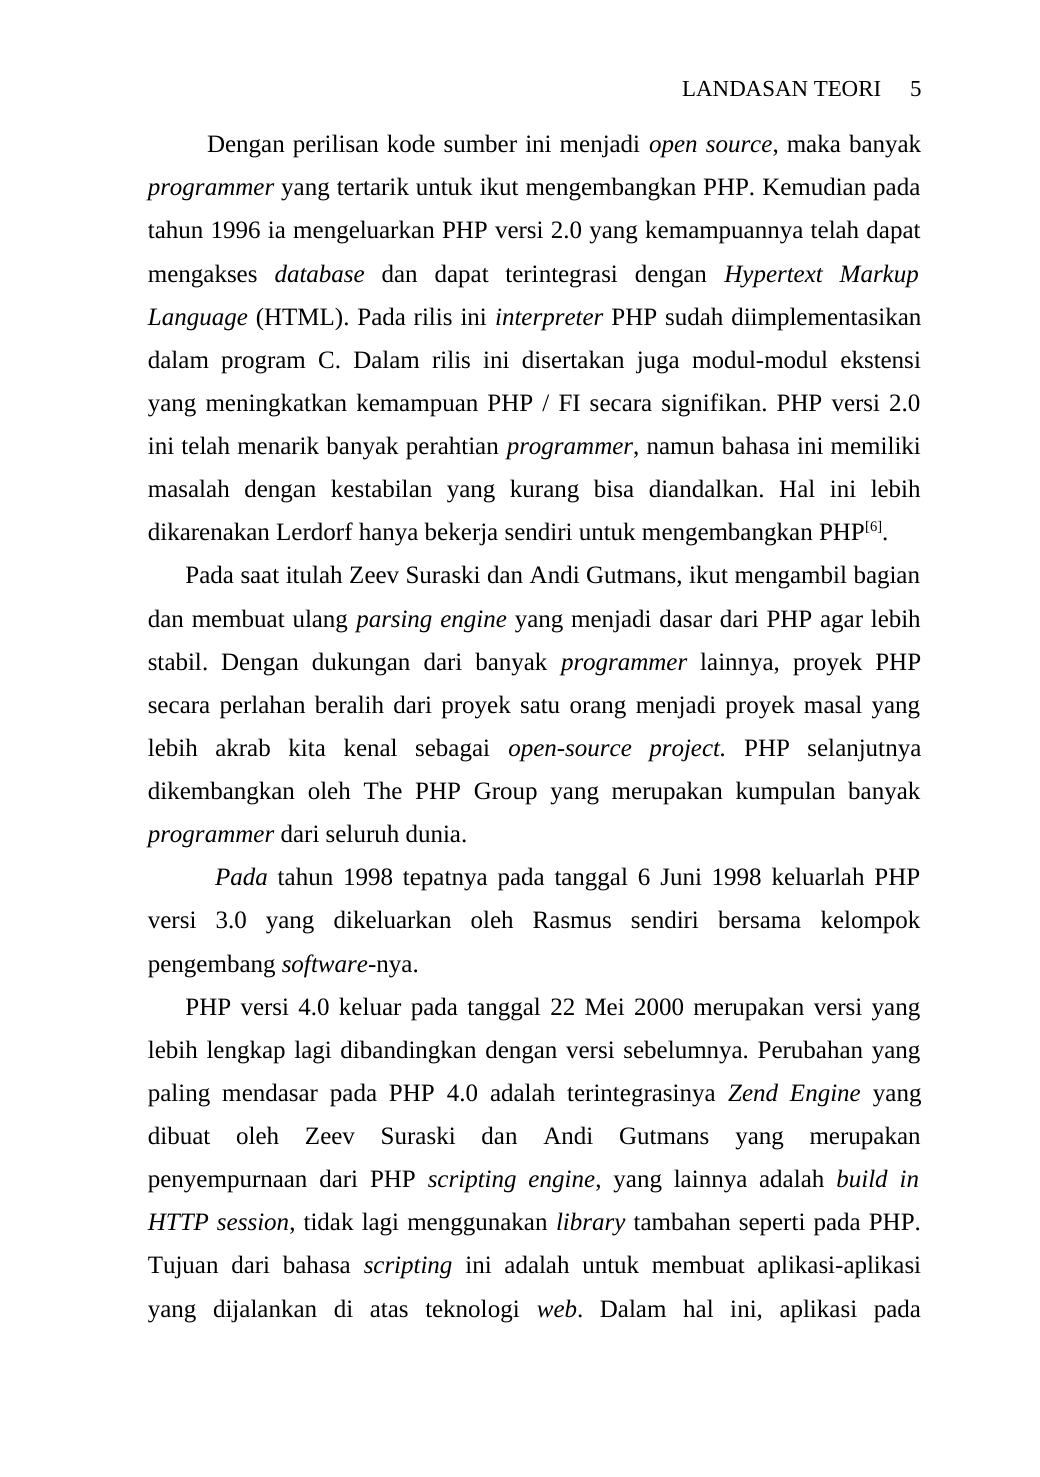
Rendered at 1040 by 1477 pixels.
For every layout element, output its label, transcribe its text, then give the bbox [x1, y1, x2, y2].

list Pada saat itulah Zeev Suraski dan Andi Gutmans, ikut mengambil bagian dan membuat ulang parsing engine yang menjadi dasar dari PHP agar lebih stabil. Dengan dukungan dari banyak programmer lainnya, proyek PHP secara perlahan beralih dari proyek satu orang menjadi proyek masal yang lebih akrab kita kenal sebagai open-source project. PHP selanjutnya dikembangkan oleh The PHP Group yang merupakan kumpulan banyak programmer dari seluruh dunia. [148, 561, 921, 848]
list Dengan perilisan kode sumber ini menjadi open source, maka banyak programmer yang tertarik untuk ikut mengembangkan PHP. Kemudian pada tahun 1996 ia mengeluarkan PHP versi 2.0 yang kemampuannya telah dapat mengakses database dan dapat terintegrasi dengan Hypertext Markup Language (HTML). Pada rilis ini interpreter PHP sudah diimplementasikan dalam program C. Dalam rilis ini disertakan juga modul-modul ekstensi yang meningkatkan kemampuan PHP / FI secara signifikan. PHP versi 2.0 ini telah menarik banyak perahtian programmer, namun bahasa ini memiliki masalah dengan kestabilan yang kurang bisa diandalkan. Hal ini lebih dikarenakan Lerdorf hanya bekerja sendiri untuk mengembangkan PHP[6]. [148, 129, 921, 546]
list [148, 992, 921, 1322]
list Pada tahun 1998 tepatnya pada tanggal 6 Juni 1998 keluarlah PHP versi 3.0 yang dikeluarkan oleh Rasmus sendiri bersama kelompok pengembang software-nya. [148, 862, 921, 977]
